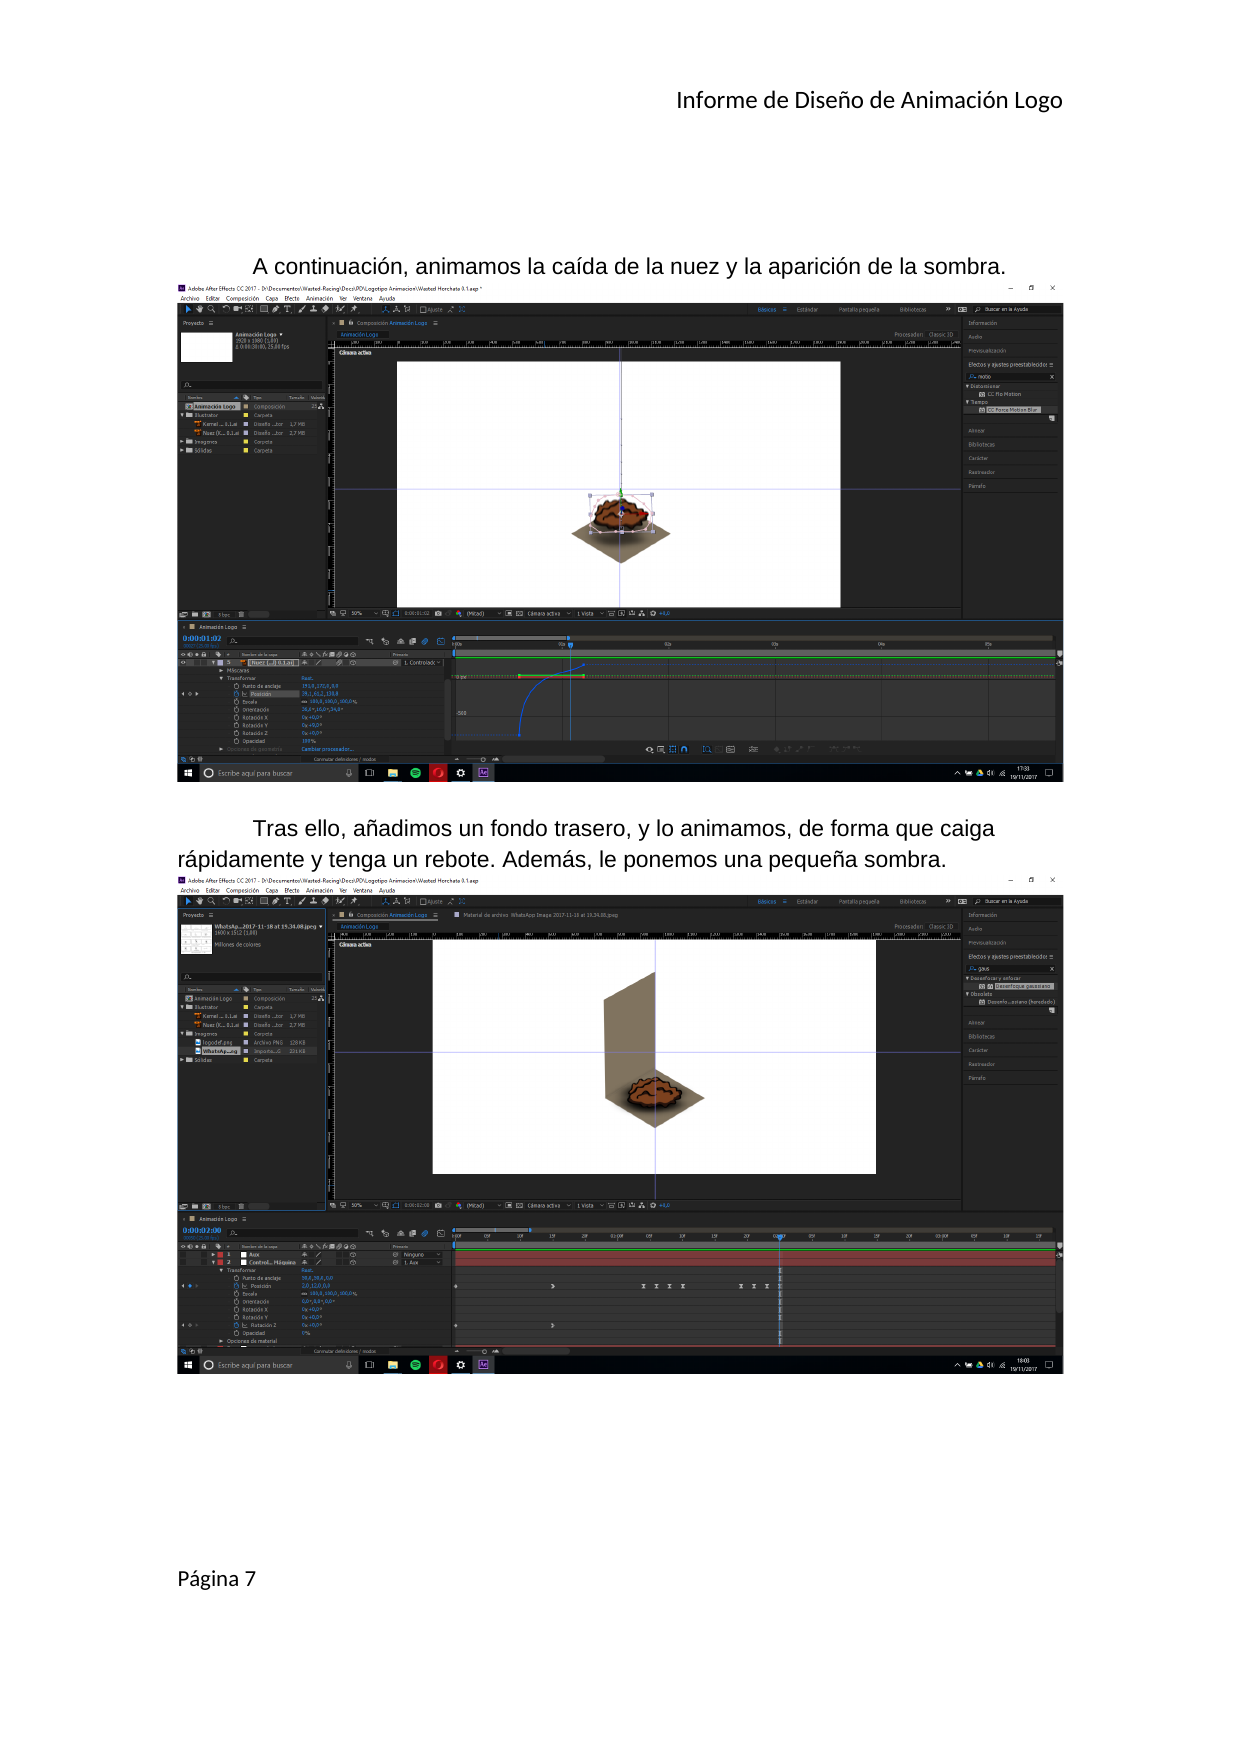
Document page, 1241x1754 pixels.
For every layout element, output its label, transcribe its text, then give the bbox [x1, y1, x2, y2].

picture [177, 875, 1064, 1374]
picture [177, 283, 1064, 782]
text Tras ello, añadimos un fondo trasero, y lo animamos, de forma que caiga rápidamente y tenga un rebote. Además, le ponemos una pequeña sombra. [177, 815, 1063, 872]
text A continuación, animamos la caída de la nuez y la aparición de la sombra. [177, 253, 1063, 279]
